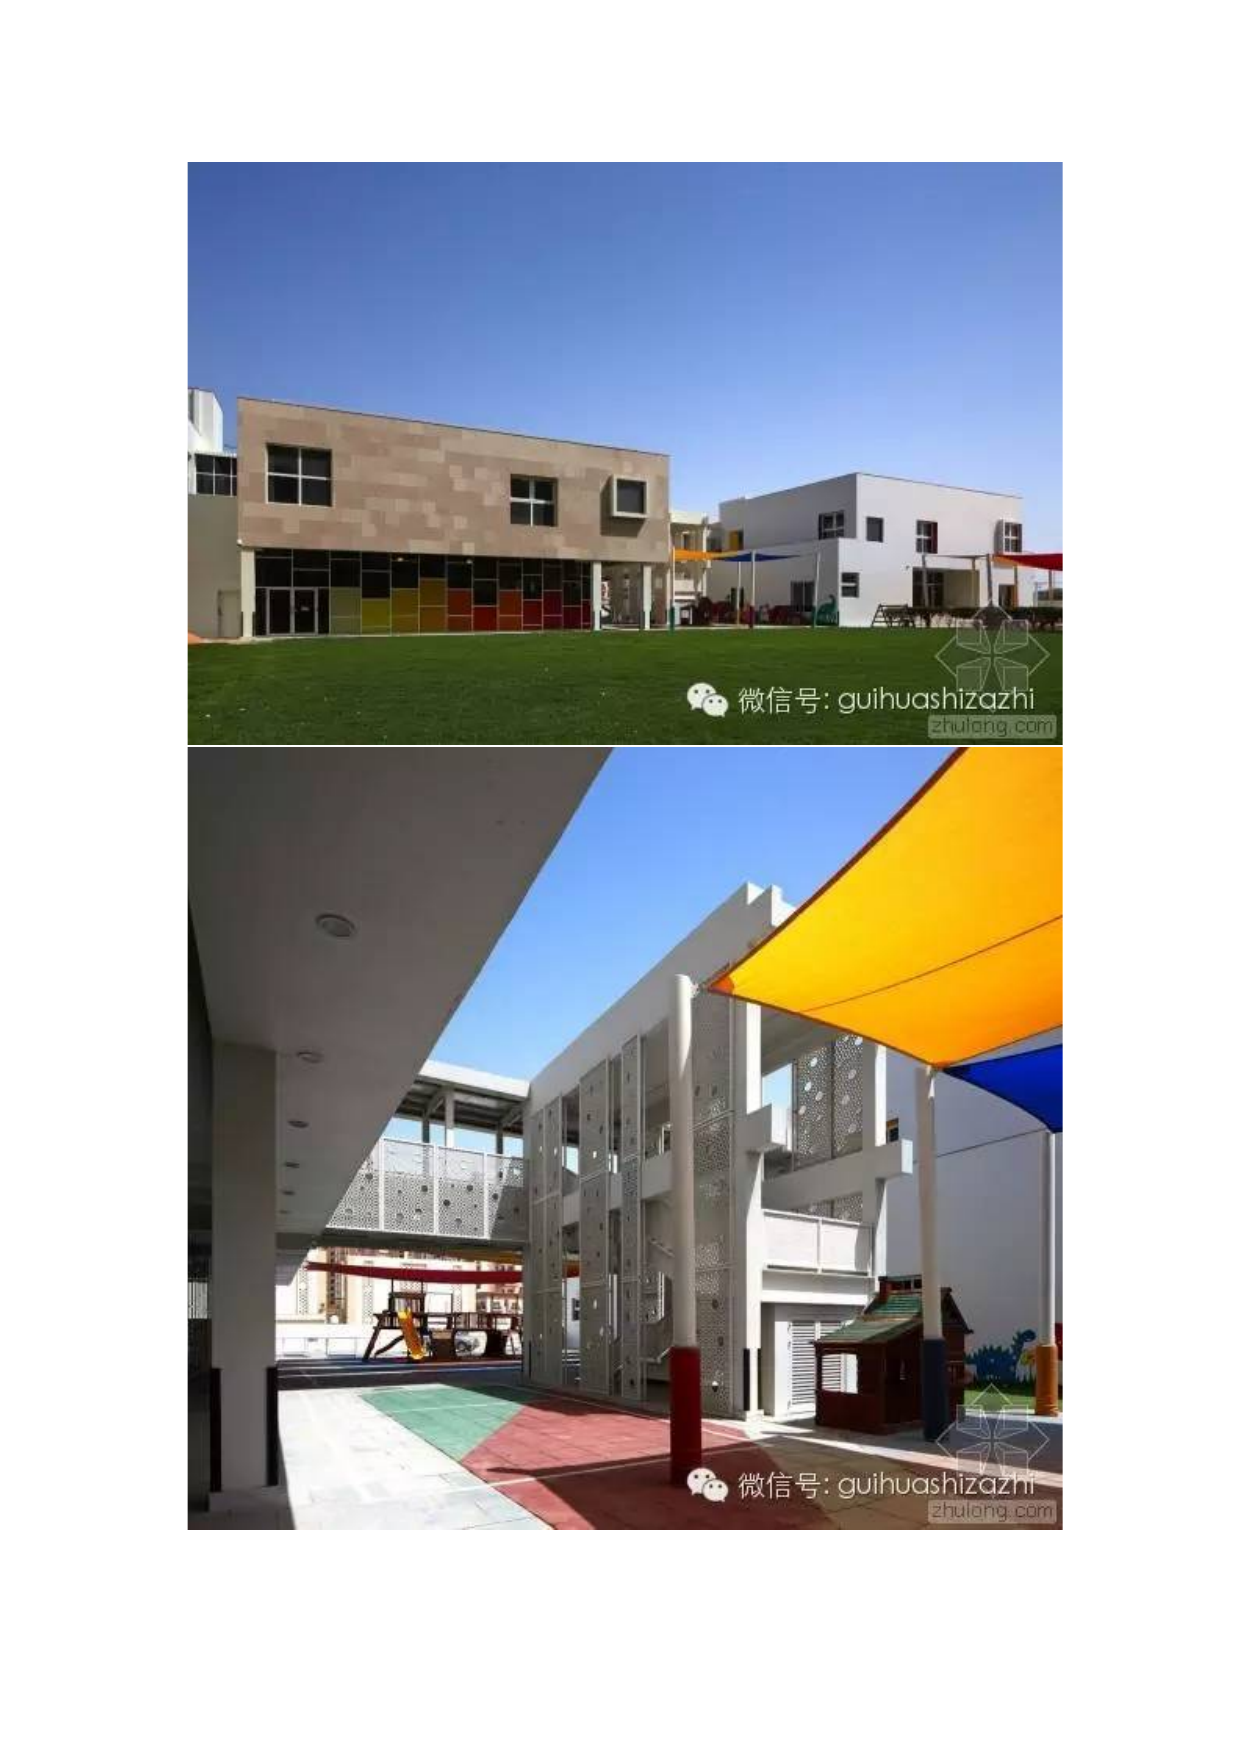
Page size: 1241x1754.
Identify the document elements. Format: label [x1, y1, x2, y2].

picture [187, 747, 1063, 1530]
picture [187, 162, 1063, 745]
